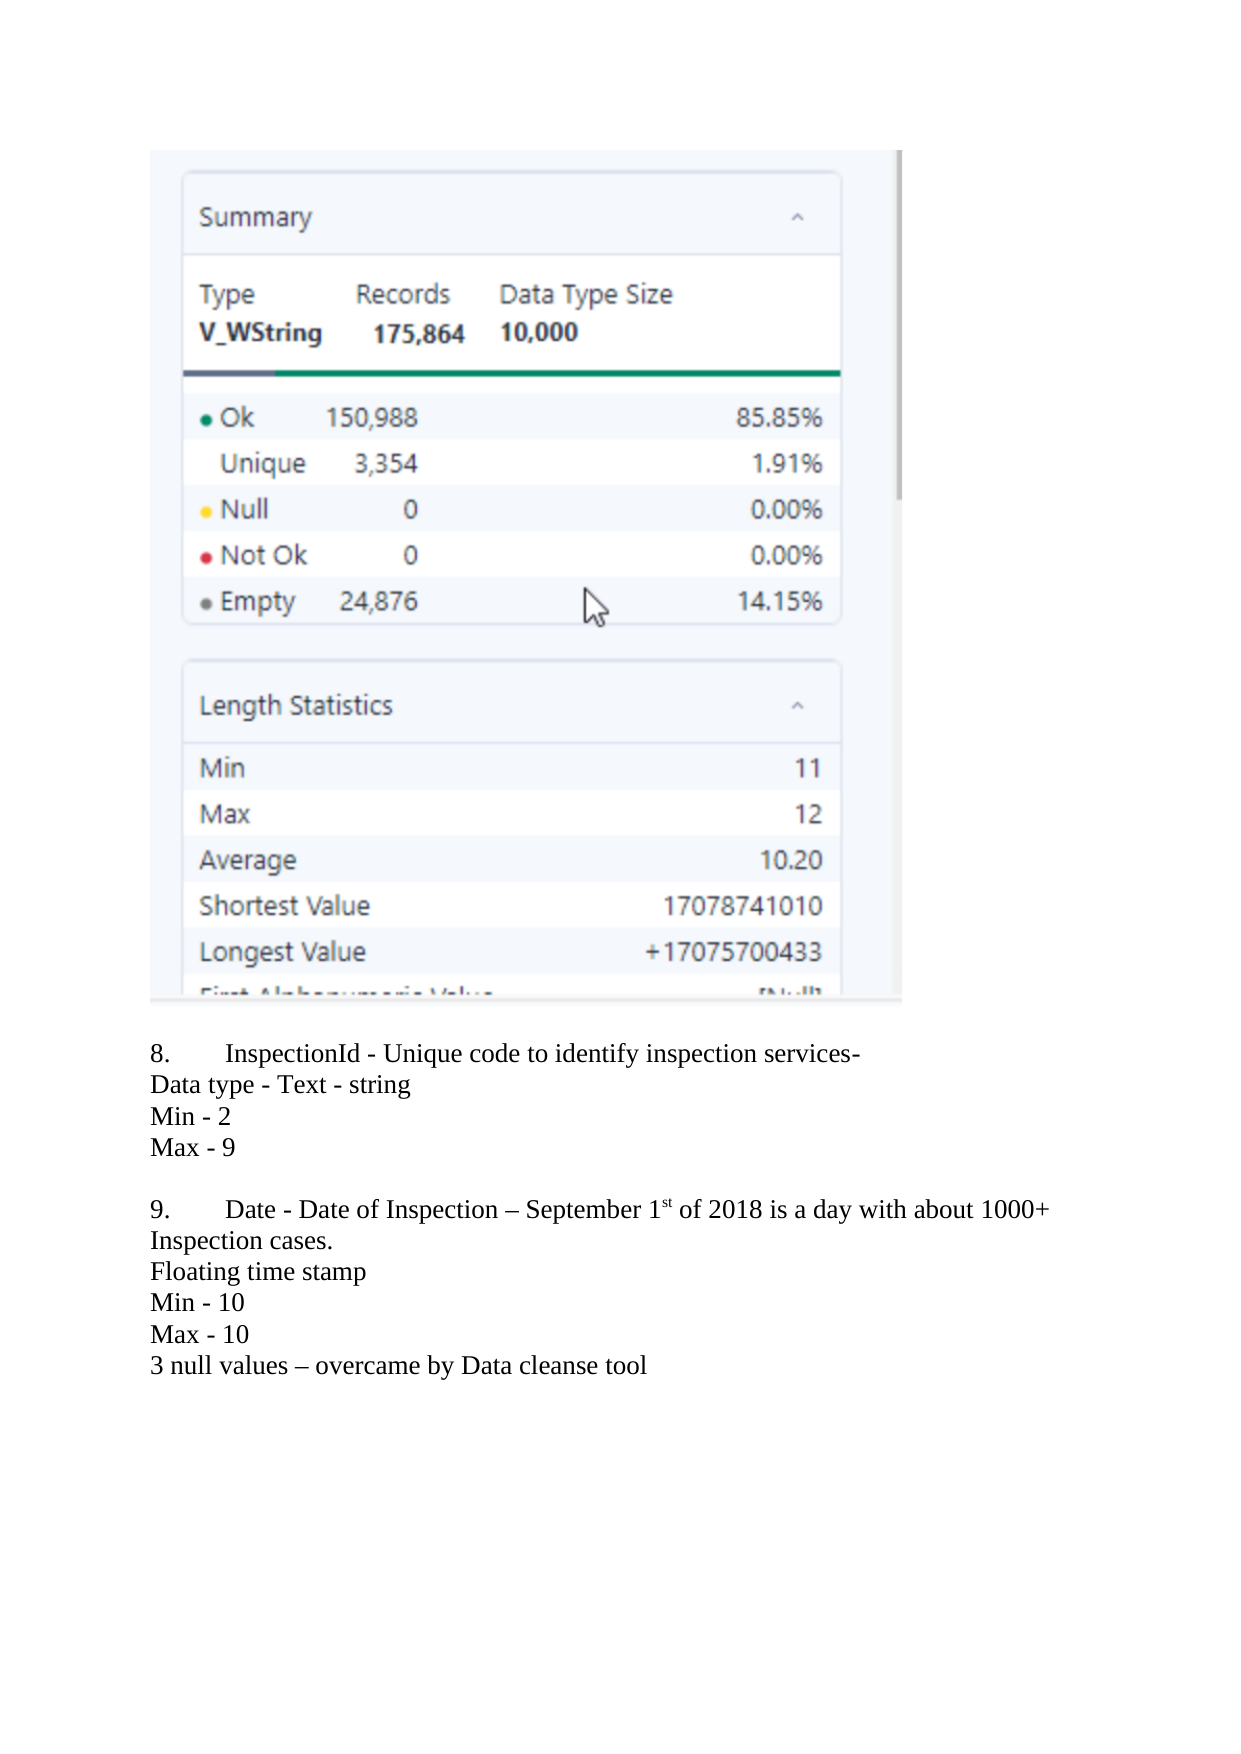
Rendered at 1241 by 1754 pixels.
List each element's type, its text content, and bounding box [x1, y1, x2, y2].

text Max - 9 [150, 1131, 1090, 1162]
text Max - 10 [150, 1318, 1090, 1349]
text Min - 10 [150, 1287, 1090, 1318]
text Data type - Text - string [150, 1068, 1090, 1100]
text 3 null values – overcame by Data cleanse tool [150, 1349, 1090, 1380]
list InspectionId - Unique code to identify inspection services - [150, 1037, 1090, 1068]
list Date - Date of Inspection – September 1st of 2018 is a day with about 1000+ Inspection cases. [150, 1193, 1090, 1255]
text Floating time stamp [150, 1255, 1090, 1287]
text Min - 2 [150, 1100, 1090, 1131]
picture [150, 150, 903, 1007]
